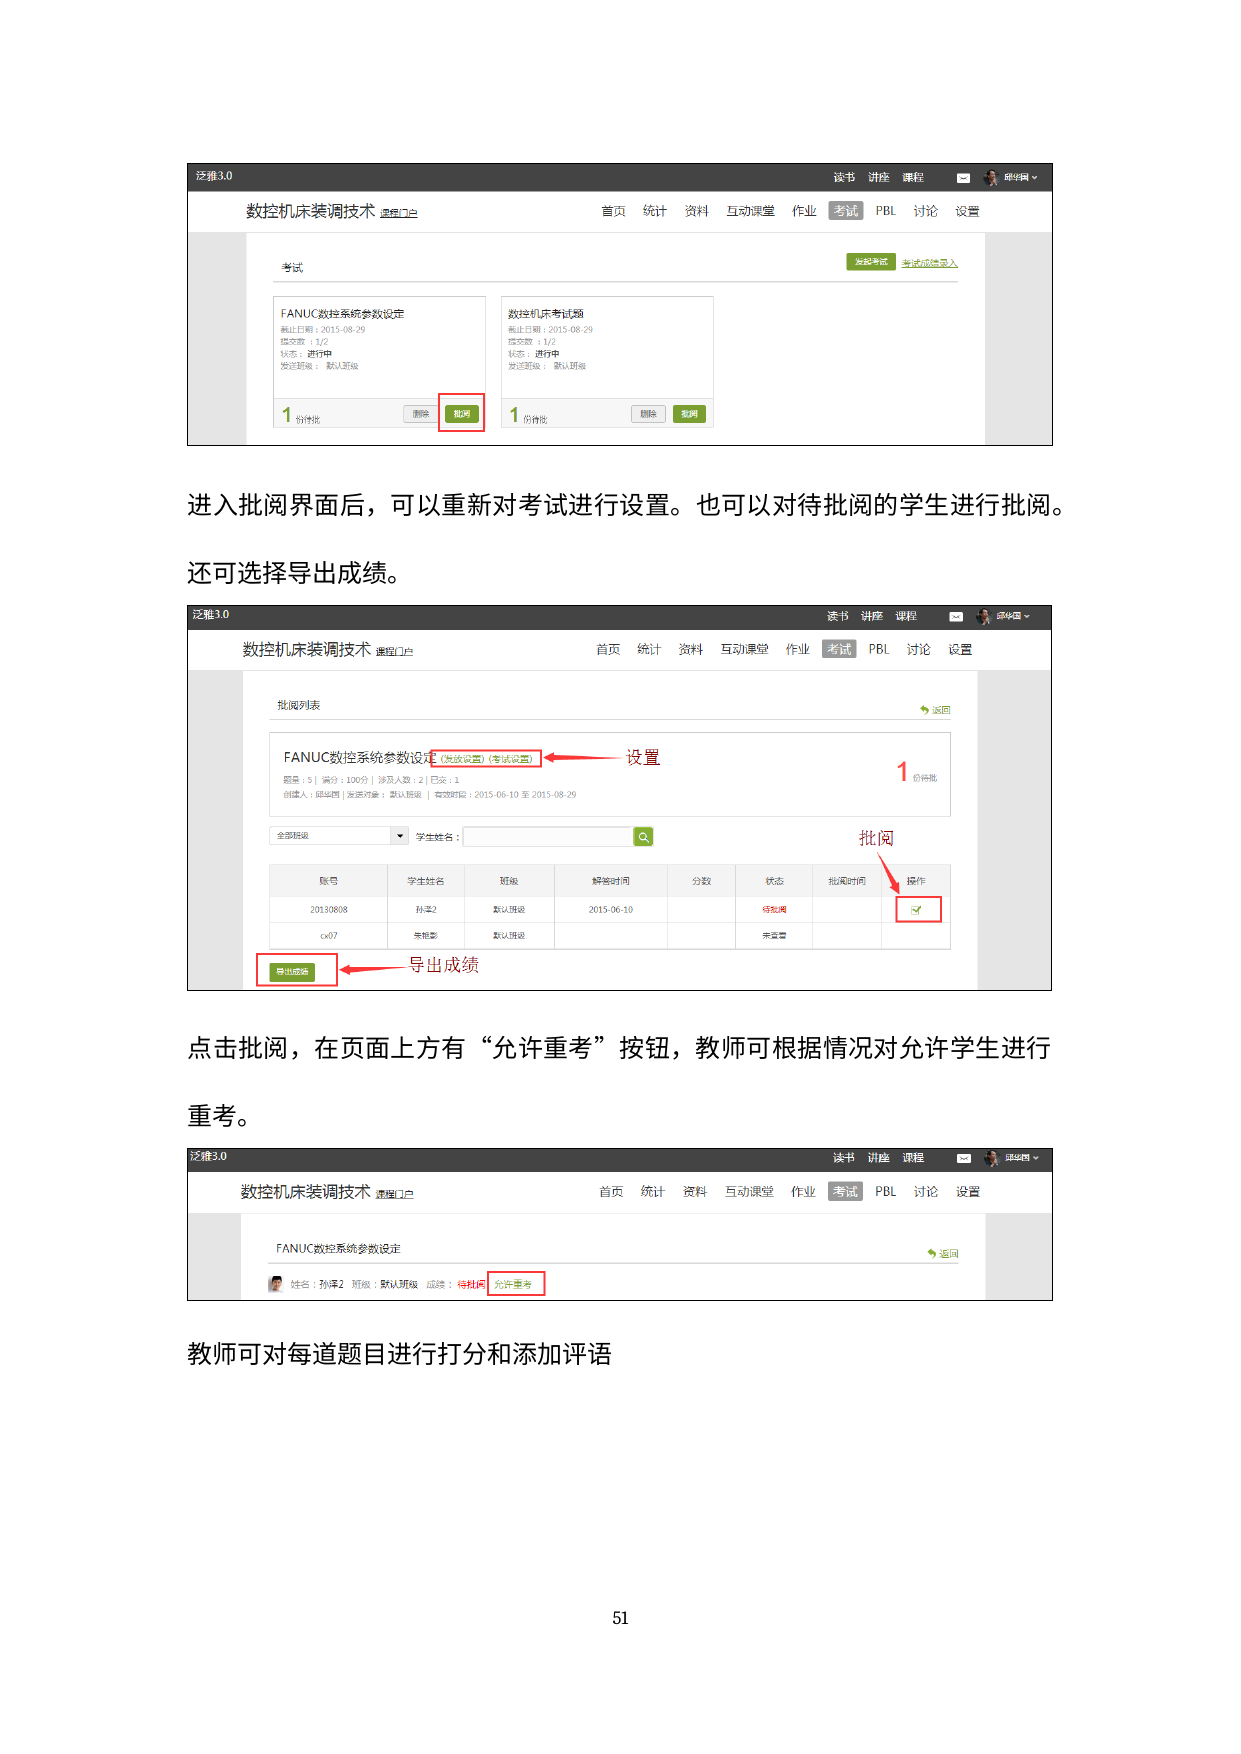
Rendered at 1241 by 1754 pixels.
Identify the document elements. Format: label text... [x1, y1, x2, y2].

text 教师可对每道题目进行打分和添加评语 [187, 1318, 1053, 1386]
text 进入批阅界面后，可以重新对考试进行设置。也可以对待批阅的学生进行批阅。还可选择导出成绩。 [187, 469, 1053, 605]
picture [188, 1149, 1052, 1300]
text 点击批阅，在页面上方有“允许重考”按钮，教师可根据情况对允许学生进行重考。 [187, 1013, 1053, 1148]
picture [188, 164, 1052, 445]
picture [188, 606, 1051, 990]
